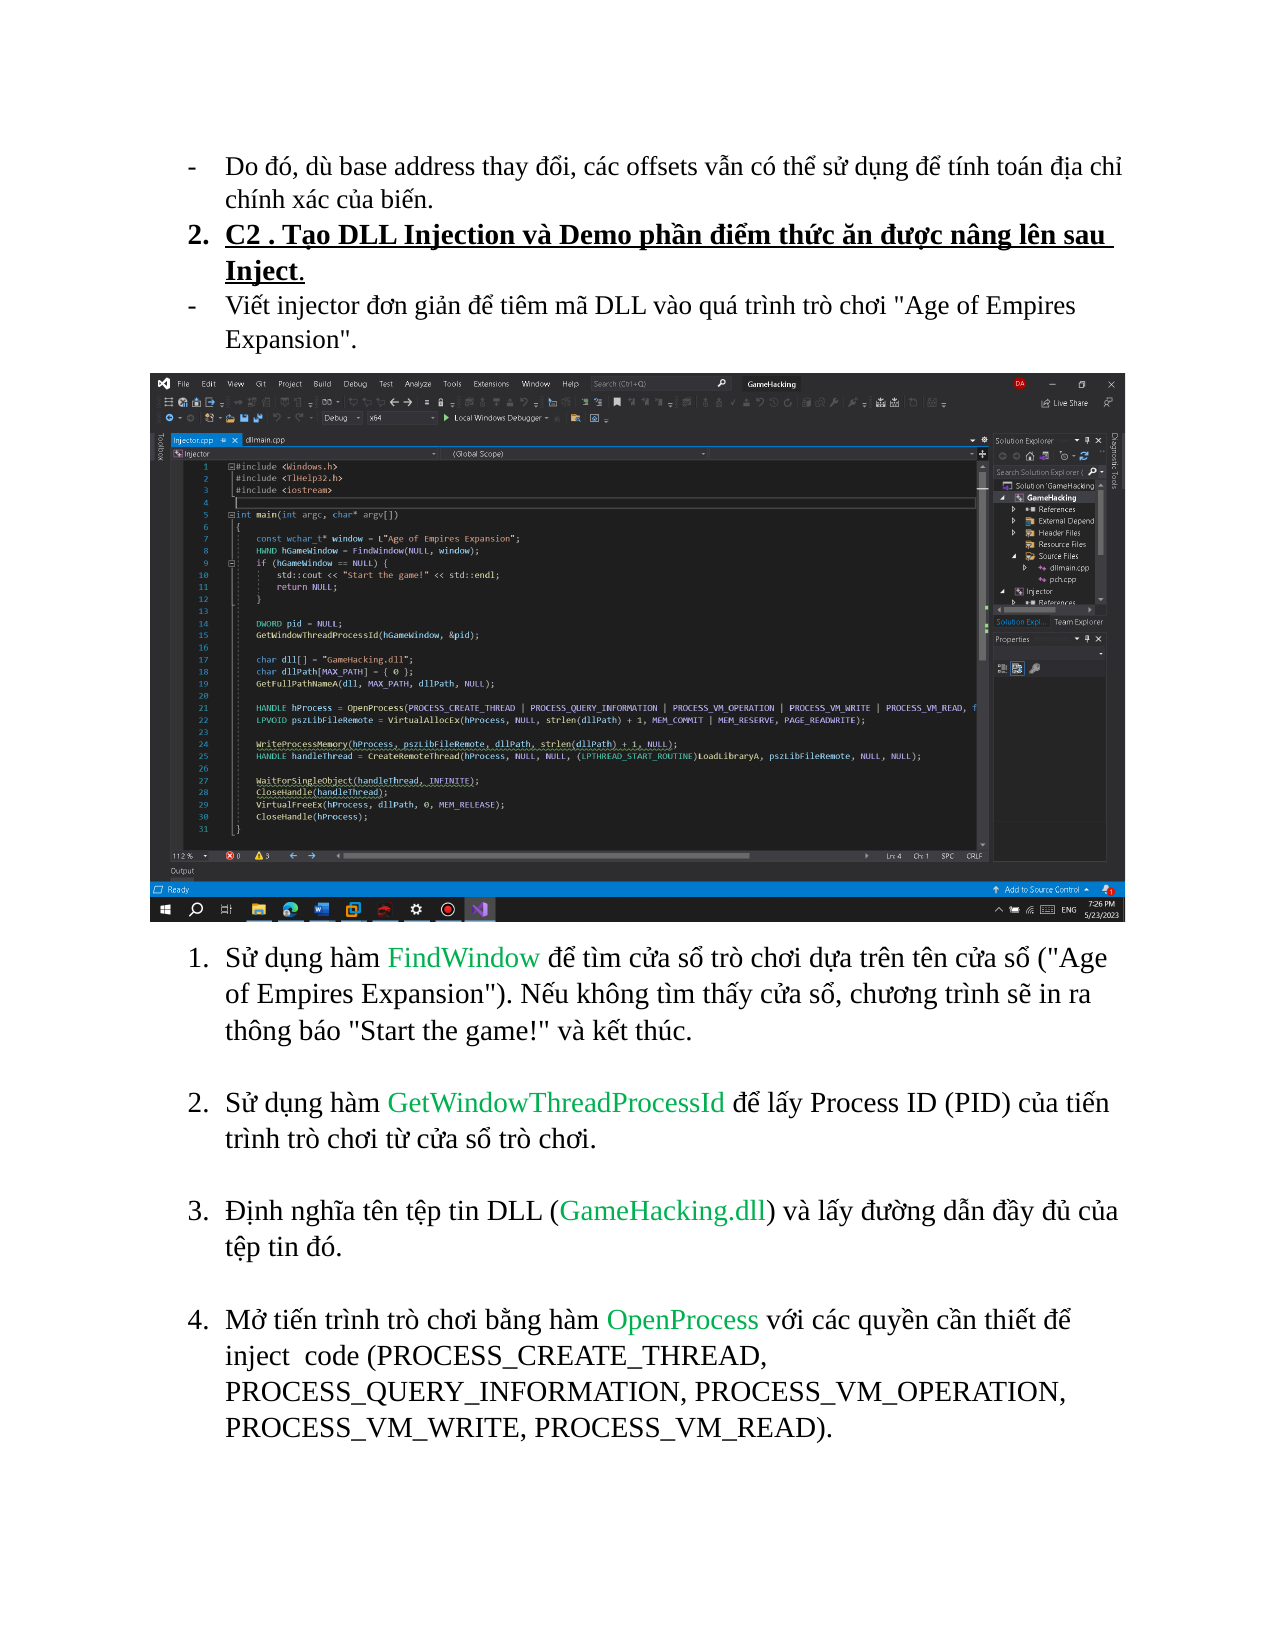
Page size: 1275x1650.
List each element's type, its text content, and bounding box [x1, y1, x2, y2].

picture [150, 373, 1125, 922]
list C2 . Tạo DLL Injection và Demo phần điểm thức ăn được nâng lên sau Inject. [187, 217, 1125, 287]
list Viết injector đơn giản để tiêm mã DLL vào quá trình trò chơi "Age of Empires Expansion". [187, 289, 1125, 354]
list Do đó, dù base address thay đổi, các offsets vẫn có thể sử dụng để tính toán địa chỉ chính xác của biến. [187, 150, 1125, 215]
list Định nghĩa tên tệp tin DLL (GameHacking.dll) và lấy đường dẫn đầy đủ của tệp tin đó. [187, 1193, 1125, 1263]
list Sử dụng hàm FindWindow để tìm cửa sổ trò chơi dựa trên tên cửa sổ ("Age of Empires Expansion"). Nếu không tìm thấy cửa sổ, chương trình sẽ in ra thông báo "Start the game!" và kết thúc. [187, 940, 1125, 1046]
list Sử dụng hàm GetWindowThreadProcessId để lấy Process ID (PID) của tiến trình trò chơi từ cửa sổ trò chơi. [187, 1085, 1125, 1155]
list Mở tiến trình trò chơi bằng hàm OpenProcess với các quyền cần thiết để inject code (PROCESS_CREATE_THREAD, PROCESS_QUERY_INFORMATION, PROCESS_VM_OPERATION, PROCESS_VM_WRITE, PROCESS_VM_READ). [187, 1302, 1125, 1444]
